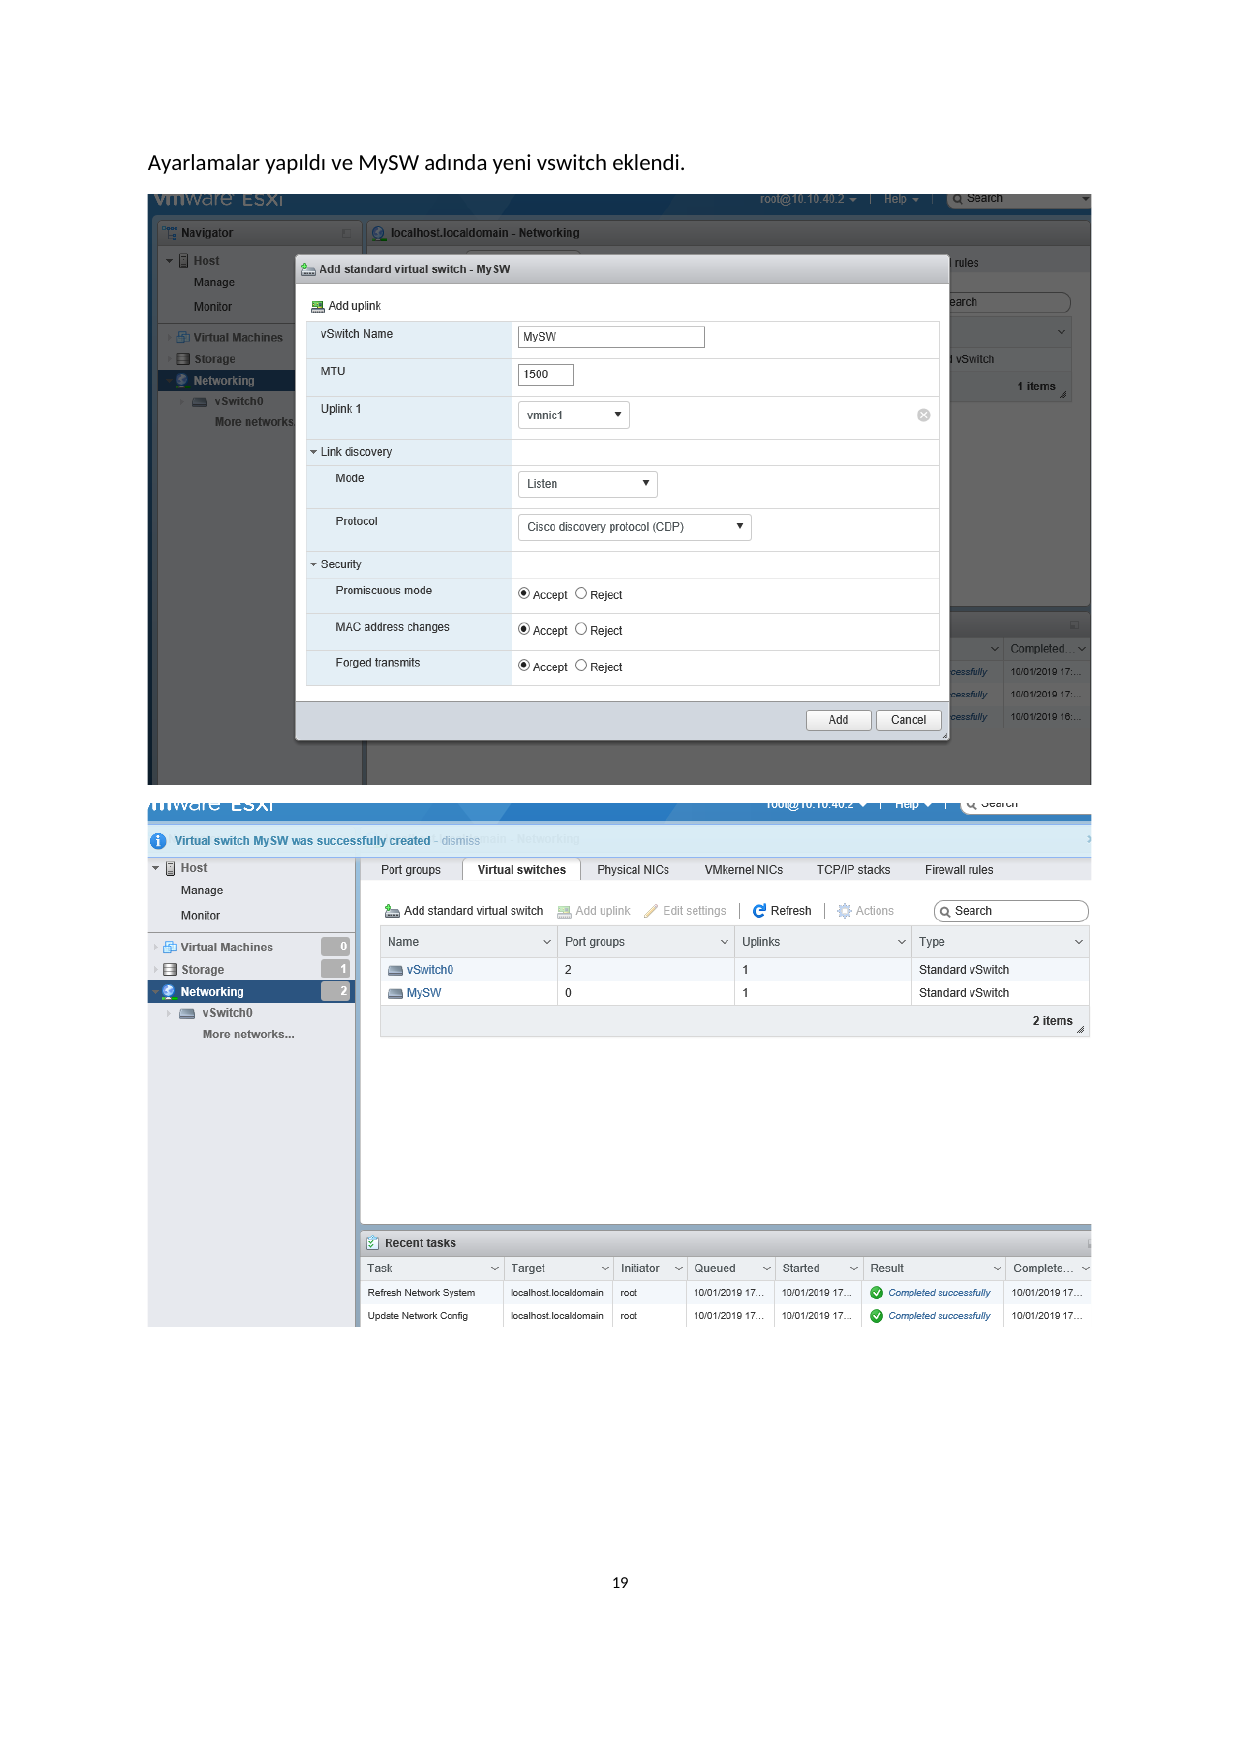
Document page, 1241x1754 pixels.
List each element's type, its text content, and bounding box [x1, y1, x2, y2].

picture [147, 194, 1092, 785]
text Ayarlamalar yapıldı ve MySW adında yeni vswitch eklendi. [148, 148, 1093, 176]
text 19 [148, 1572, 1093, 1592]
picture [147, 803, 1092, 1327]
